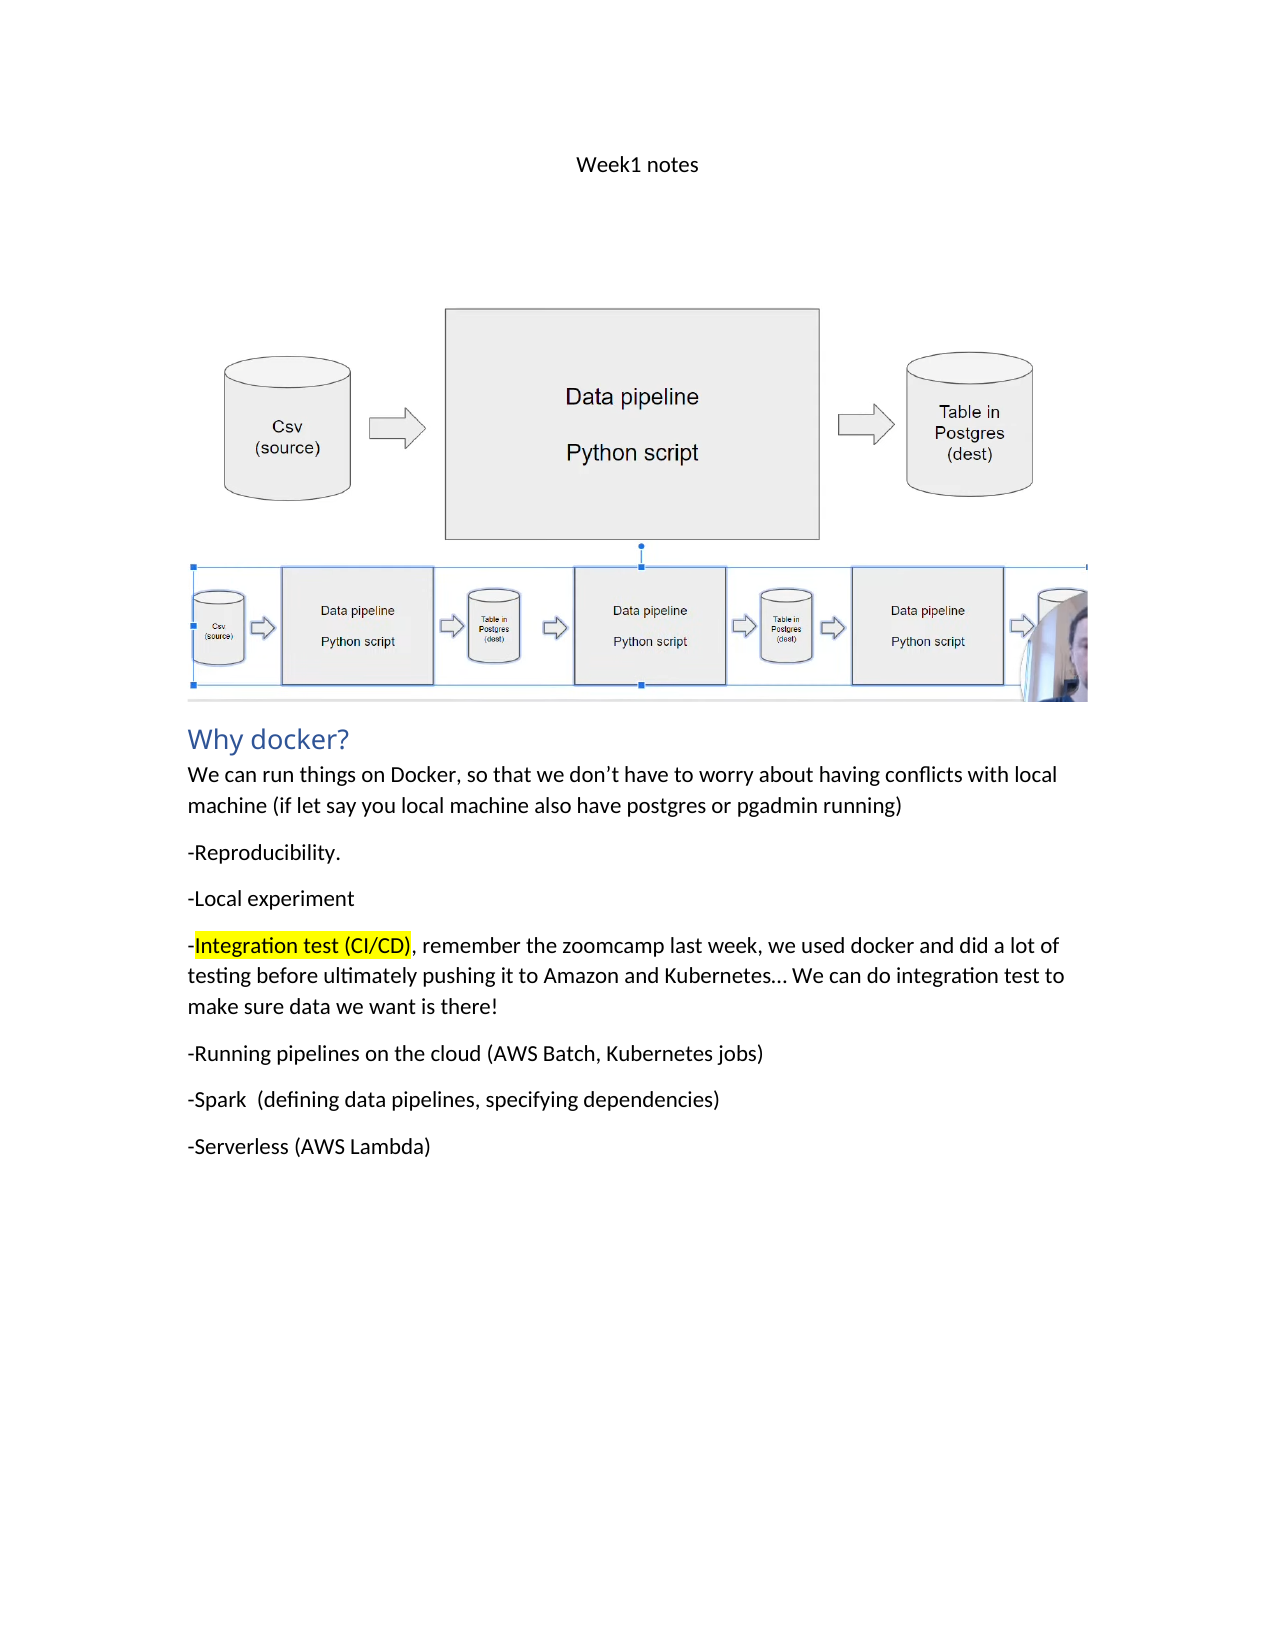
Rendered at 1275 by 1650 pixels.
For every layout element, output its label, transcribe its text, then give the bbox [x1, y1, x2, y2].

text -Integration test (CI/CD), remember the zoomcamp last week, we used docker and did a lot of testing before ultimately pushing it to Amazon and Kubernetes… We can do integration test to make sure data we want is there! [187, 931, 1087, 1020]
text -Local experiment [187, 884, 1087, 913]
picture [187, 196, 1088, 702]
text Week1 notes [187, 150, 1087, 178]
text -Reproducibility. [187, 838, 1087, 866]
text We can run things on Docker, so that we don’t have to worry about having conflicts with local machine (if let say you local machine also have postgres or pgadmin running) [187, 761, 1087, 819]
text -Running pipelines on the cloud (AWS Batch, Kubernetes jobs) [187, 1039, 1087, 1067]
text -Spark (defining data pipelines, specifying dependencies) [187, 1086, 1087, 1114]
text -Serverless (AWS Lambda) [187, 1132, 1087, 1161]
subtitle Why docker? [187, 721, 1087, 758]
